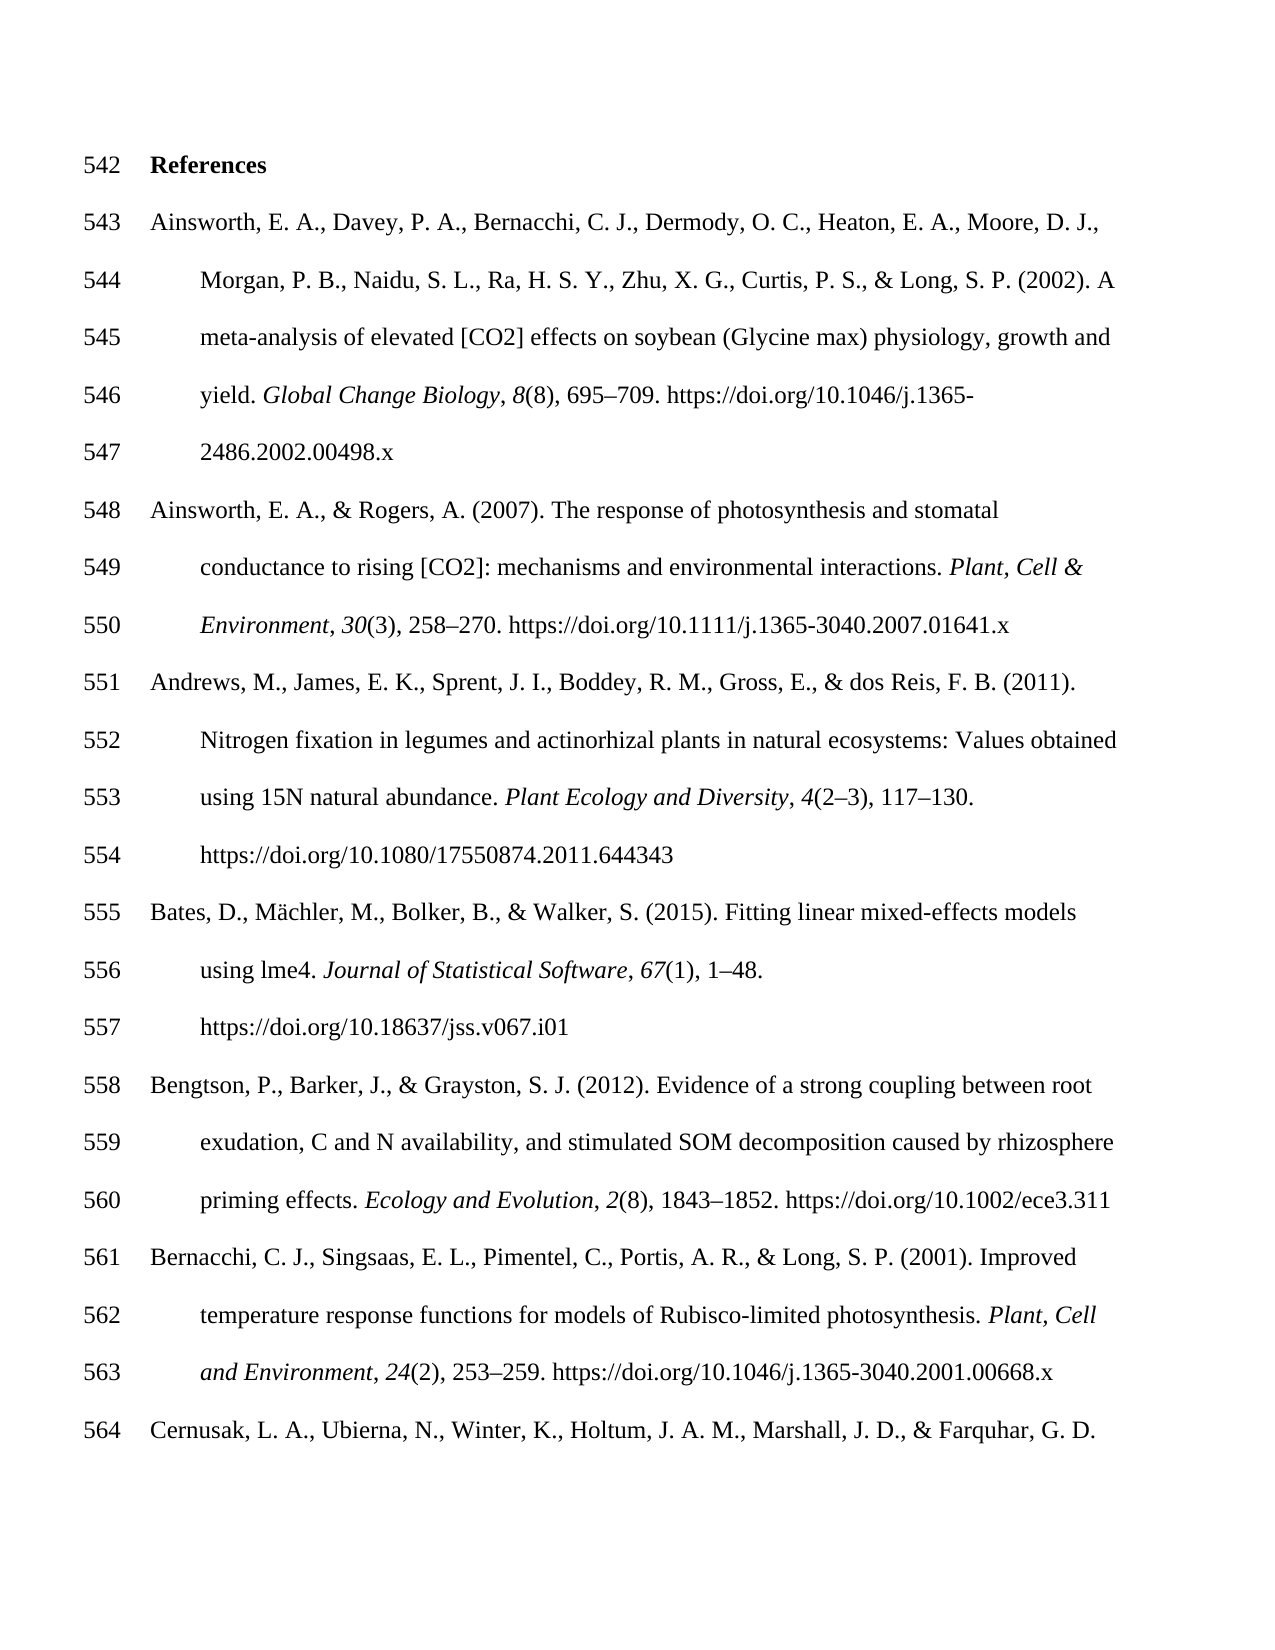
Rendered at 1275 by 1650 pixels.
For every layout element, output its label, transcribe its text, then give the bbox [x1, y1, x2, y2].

text Bernacchi, C. J., Singsaas, E. L., Pimentel, C., Portis, A. R., & Long, S. P. (2001). Improved temperature response functions for models of Rubisco-limited photosynthesis. Plant, Cell and Environment, 24(2), 253–259. https://doi.org/10.1046/j.1365-3040.2001.00668.x [150, 1242, 1125, 1386]
text References [150, 150, 1125, 179]
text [150, 1415, 1125, 1444]
text Ainsworth, E. A., & Rogers, A. (2007). The response of photosynthesis and stomatal conductance to rising [CO2]: mechanisms and environmental interactions. Plant, Cell & Environment, 30(3), 258–270. https://doi.org/10.1111/j.1365-3040.2007.01641.x [150, 495, 1125, 639]
text Ainsworth, E. A., Davey, P. A., Bernacchi, C. J., Dermody, O. C., Heaton, E. A., Moore, D. J., Morgan, P. B., Naidu, S. L., Ra, H. S. Y., Zhu, X. G., Curtis, P. S., & Long, S. P. (2002). A meta-analysis of elevated [CO2] effects on soybean (Glycine max) physiology, growth and yield. Global Change Biology, 8(8), 695–709. https://doi.org/10.1046/j.1365-2486.2002.00498.x [150, 207, 1125, 466]
text Bates, D., Mächler, M., Bolker, B., & Walker, S. (2015). Fitting linear mixed-effects models using lme4. Journal of Statistical Software, 67(1), 1–48. https://doi.org/10.18637/jss.v067.i01 [150, 897, 1125, 1041]
text Andrews, M., James, E. K., Sprent, J. I., Boddey, R. M., Gross, E., & dos Reis, F. B. (2011). Nitrogen fixation in legumes and actinorhizal plants in natural ecosystems: Values obtained using 15N natural abundance. Plant Ecology and Diversity, 4(2–3), 117–130. https://doi.org/10.1080/17550874.2011.644343 [150, 667, 1125, 869]
text Bengtson, P., Barker, J., & Grayston, S. J. (2012). Evidence of a strong coupling between root exudation, C and N availability, and stimulated SOM decomposition caused by rhizosphere priming effects. Ecology and Evolution, 2(8), 1843–1852. https://doi.org/10.1002/ece3.311 [150, 1070, 1125, 1214]
